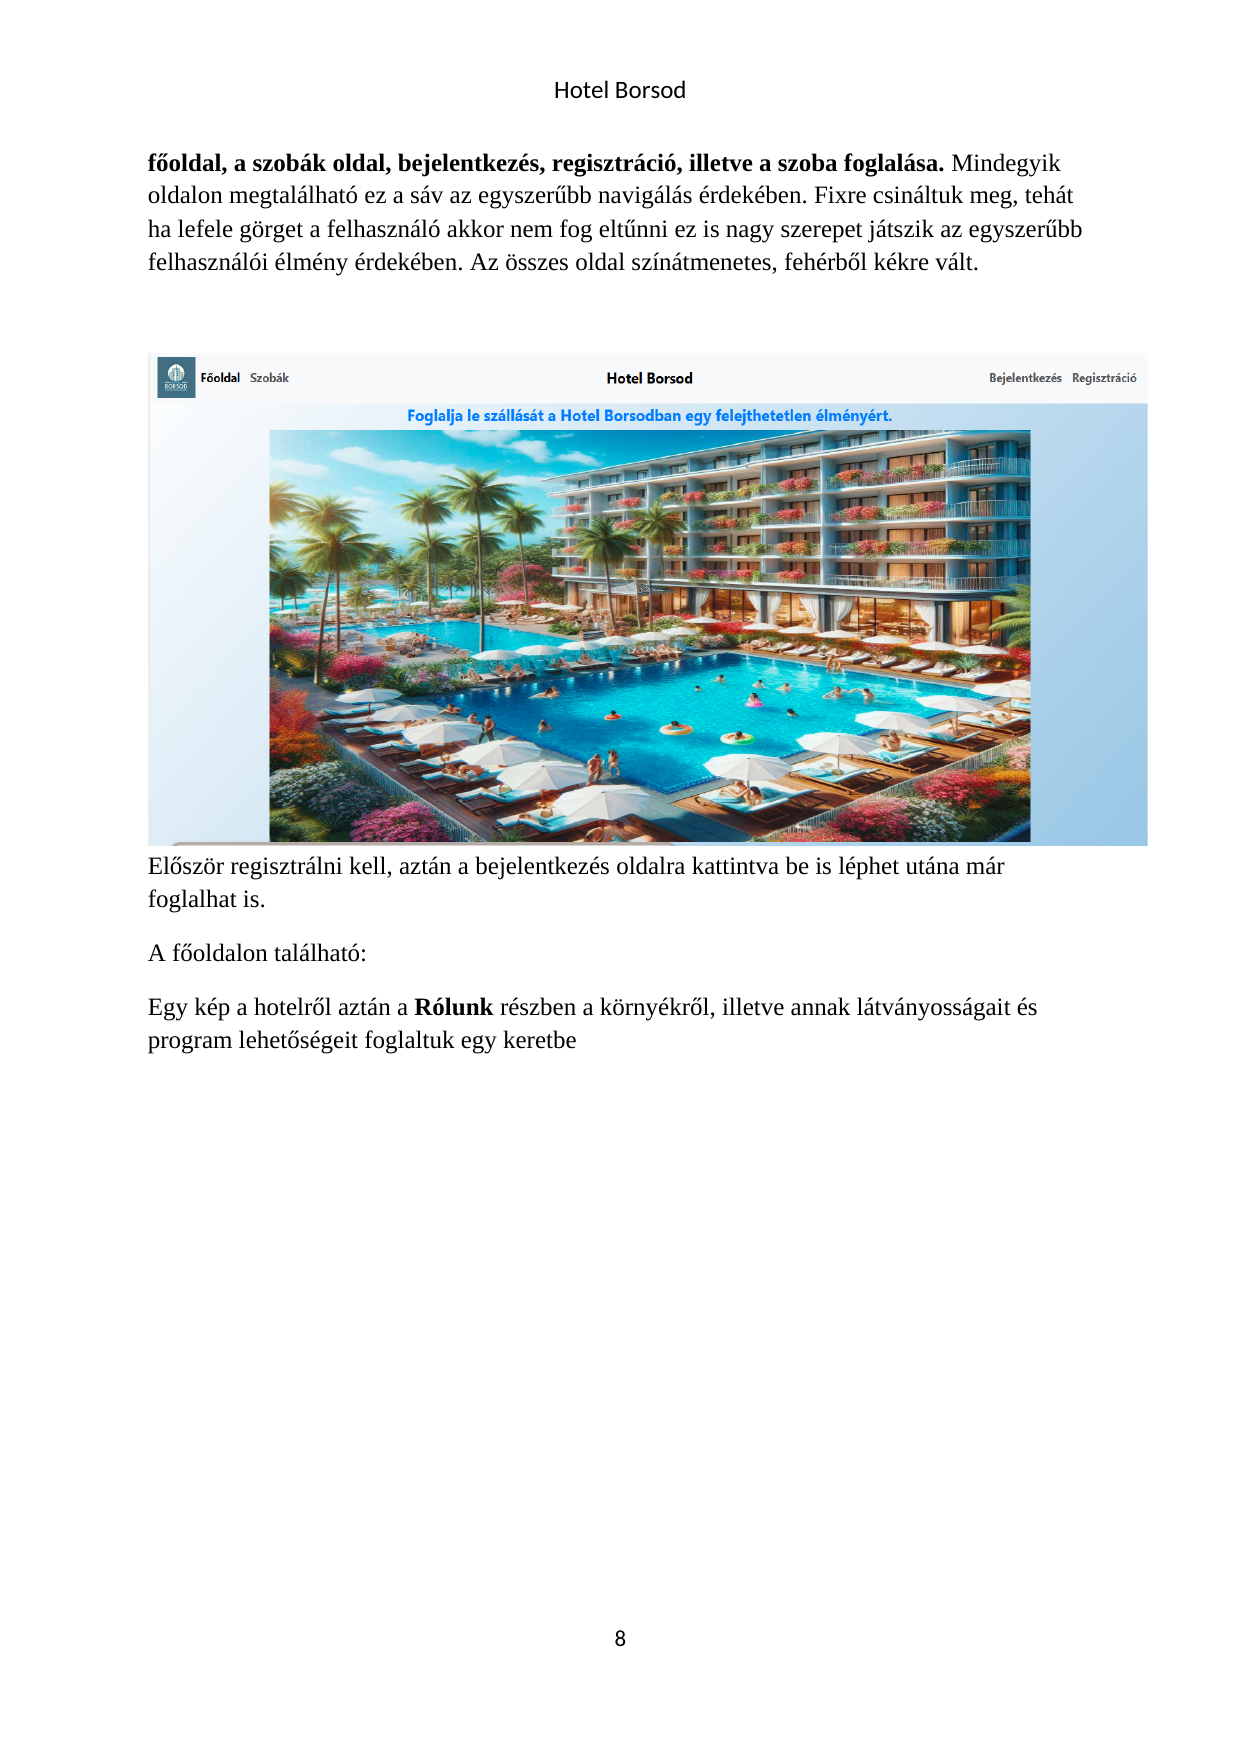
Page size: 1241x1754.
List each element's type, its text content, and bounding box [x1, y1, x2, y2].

picture [147, 353, 1148, 846]
text A főoldalon található: [148, 938, 1093, 967]
text Egy kép a hotelről aztán a Rólunk részben a környékről, illetve annak látványosságait és program lehetőségeit foglaltuk egy keretbe [148, 992, 1093, 1054]
text Először regisztrálni kell, aztán a bejelentkezés oldalra kattintva be is léphet utána már foglalhat is. [148, 851, 1093, 913]
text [148, 148, 1093, 275]
